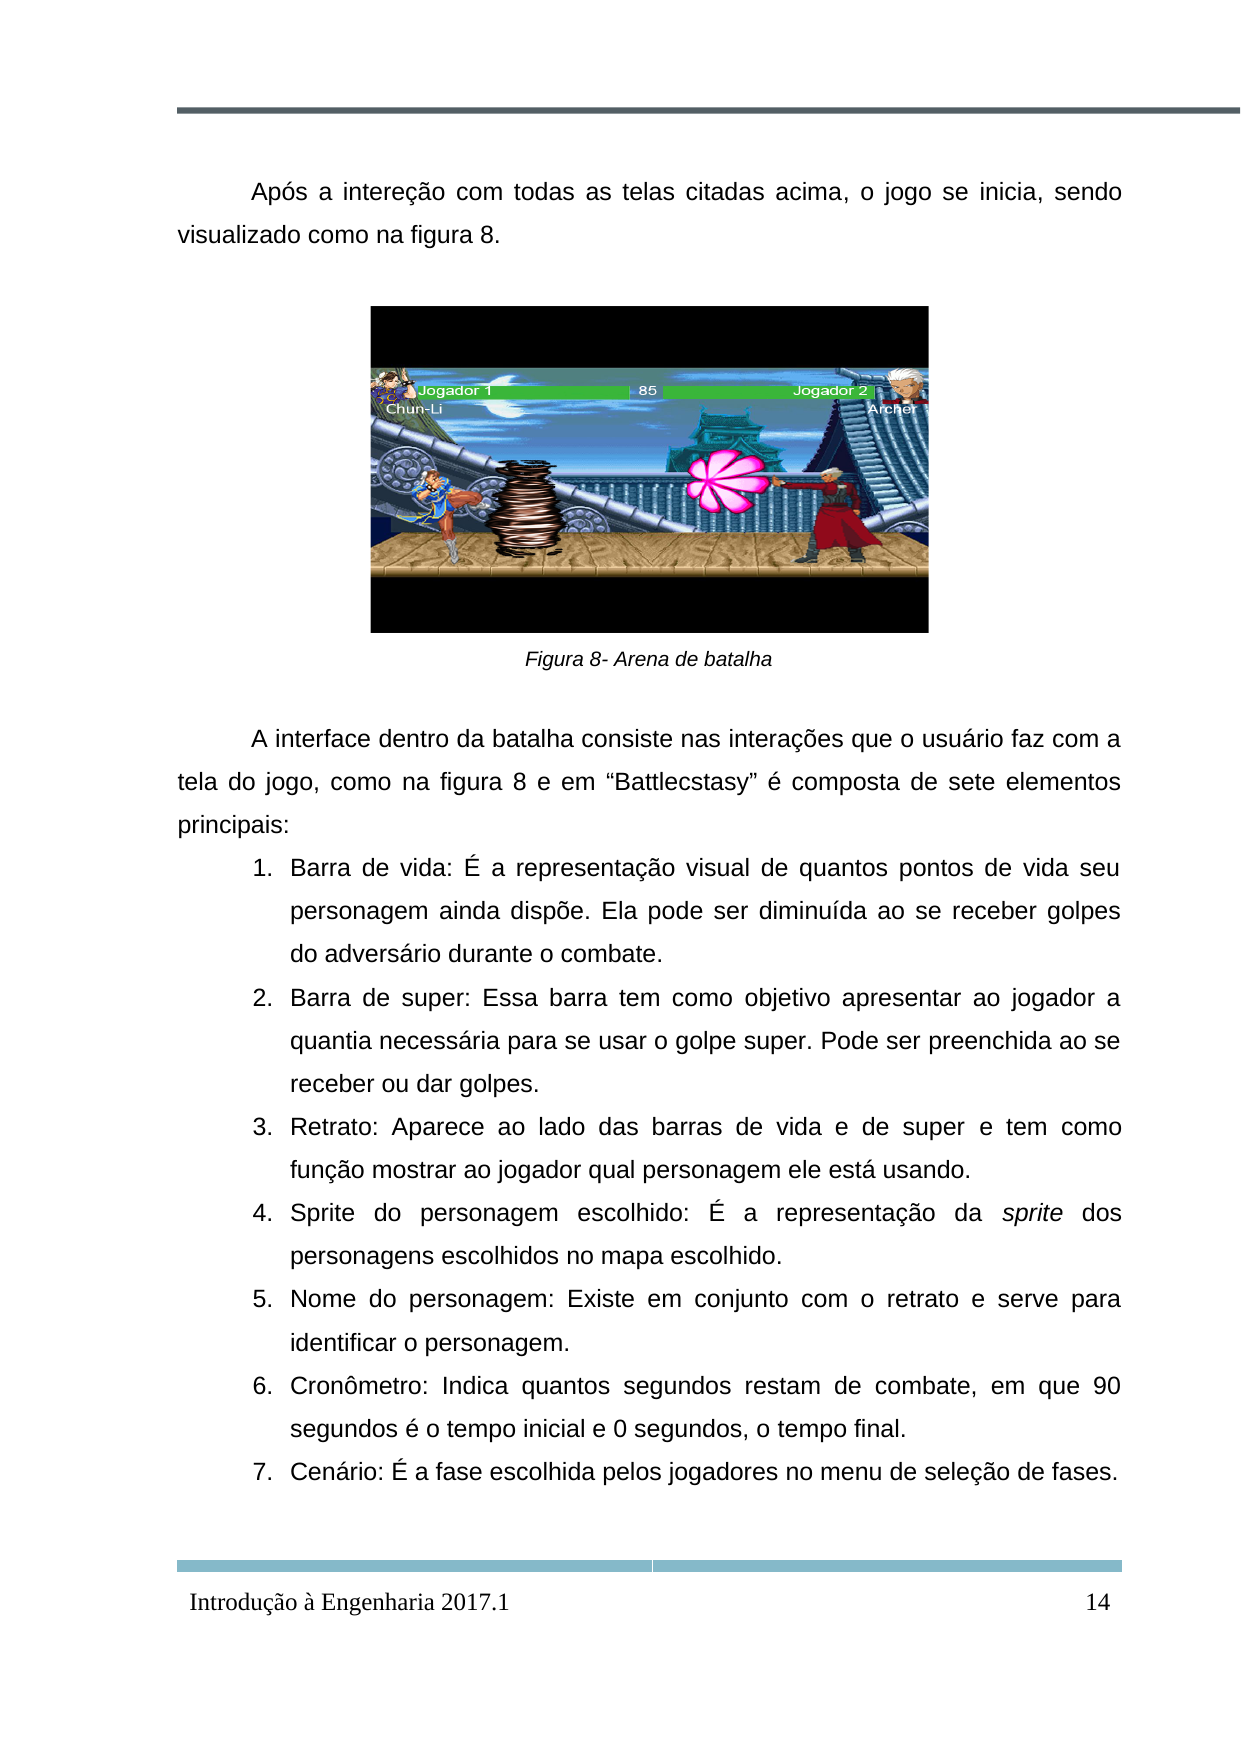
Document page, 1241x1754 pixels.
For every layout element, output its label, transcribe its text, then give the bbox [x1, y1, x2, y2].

text Após a intereção com todas as telas citadas acima, o jogo se inicia, sendo visualizado como na figura 8. [177, 177, 1122, 249]
list Barra de super: Essa barra tem como objetivo apresentar ao jogador a quantia necessária para se usar o golpe super. Pode ser preenchida ao se receber ou dar golpes. [252, 982, 1122, 1097]
list Retrato: Aparece ao lado das barras de vida e de super e tem como função mostrar ao jogador qual personagem ele está usando. [252, 1112, 1122, 1184]
picture [370, 306, 929, 633]
list Cronômetro: Indica quantos segundos restam de combate, em que 90 segundos é o tempo inicial e 0 segundos, o tempo final. [252, 1371, 1122, 1442]
list Barra de vida: É a representação visual de quantos pontos de vida seu personagem ainda dispõe. Ela pode ser diminuída ao se receber golpes do adversário durante o combate. [252, 853, 1122, 968]
text Figura 8- Arena de batalha [177, 647, 1122, 671]
text A interface dentro da batalha consiste nas interações que o usuário faz com a tela do jogo, como na figura 8 e em “Battlecstasy” é composta de sete elementos principais: [177, 724, 1122, 839]
list Nome do personagem: Existe em conjunto com o retrato e serve para identificar o personagem. [252, 1284, 1122, 1356]
list Sprite do personagem escolhido: É a representação da sprite dos personagens escolhidos no mapa escolhido. [252, 1198, 1122, 1270]
list Cenário: É a fase escolhida pelos jogadores no menu de seleção de fases. [252, 1457, 1122, 1486]
